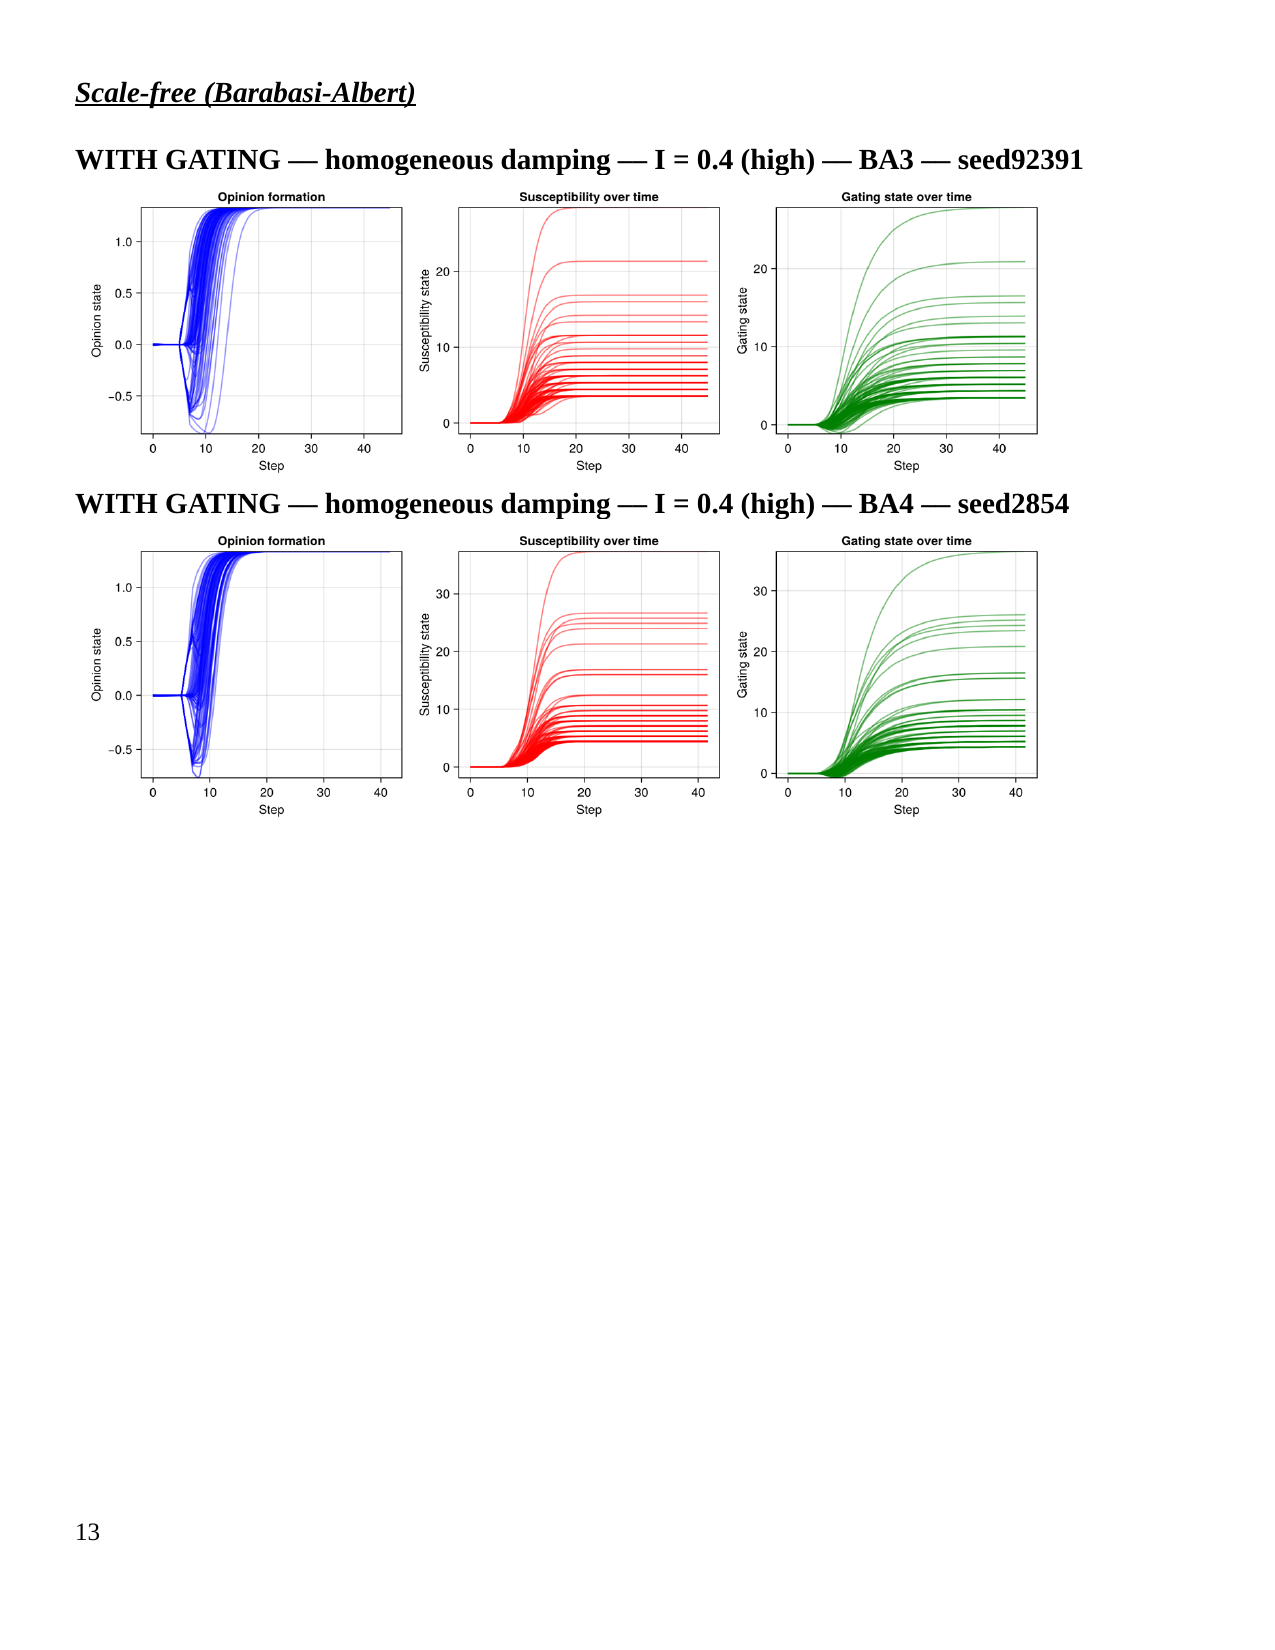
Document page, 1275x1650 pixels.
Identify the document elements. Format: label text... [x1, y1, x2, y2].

text WITH GATING –– homogeneous damping –– I = 0.4 (high) –– BA4 –– seed2854 [75, 486, 1200, 519]
picture [75, 519, 1050, 830]
picture [75, 175, 1050, 486]
text WITH GATING –– homogeneous damping –– I = 0.4 (high) –– BA3 –– seed92391 [75, 142, 1200, 176]
text Scale-free (Barabasi-Albert) [75, 75, 1200, 108]
